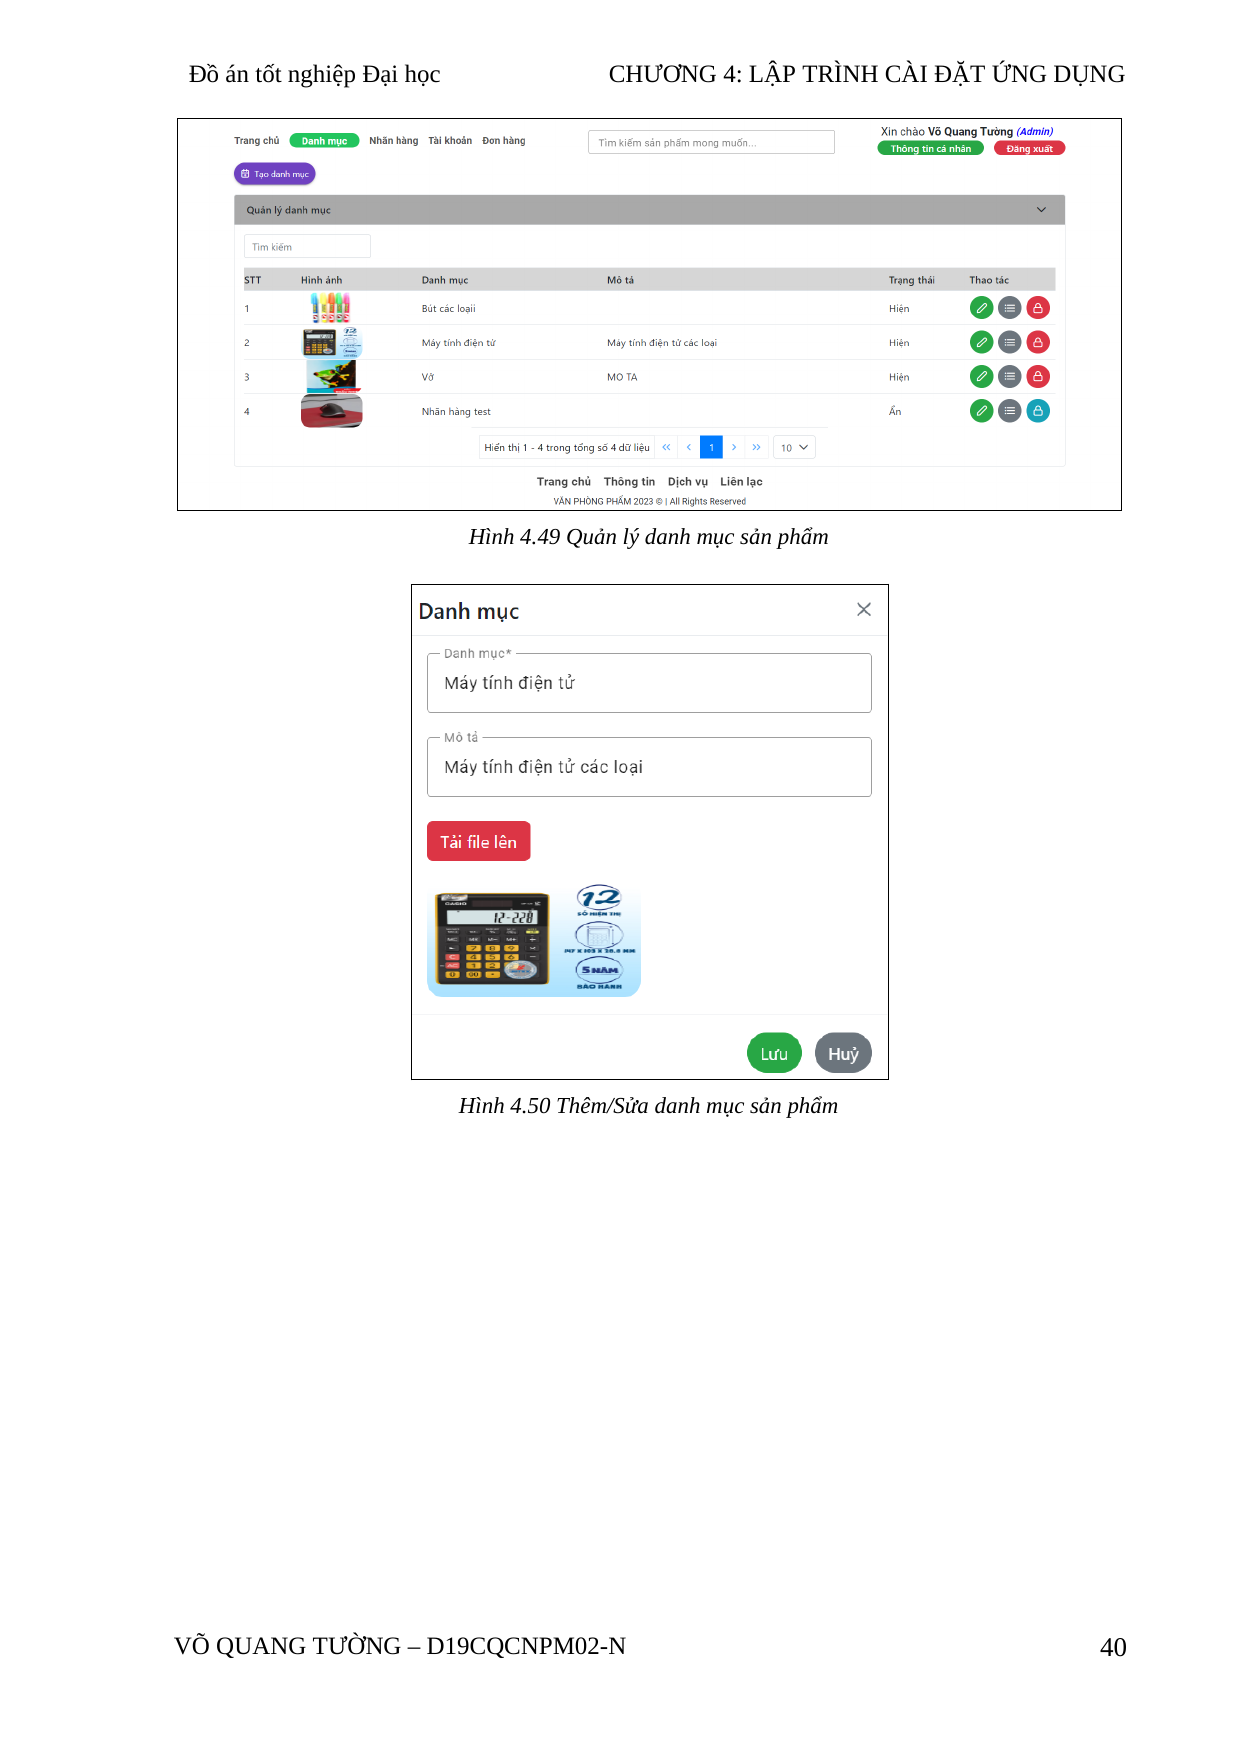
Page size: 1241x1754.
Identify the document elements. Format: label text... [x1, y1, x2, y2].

picture [412, 585, 888, 1079]
picture [178, 119, 1121, 510]
